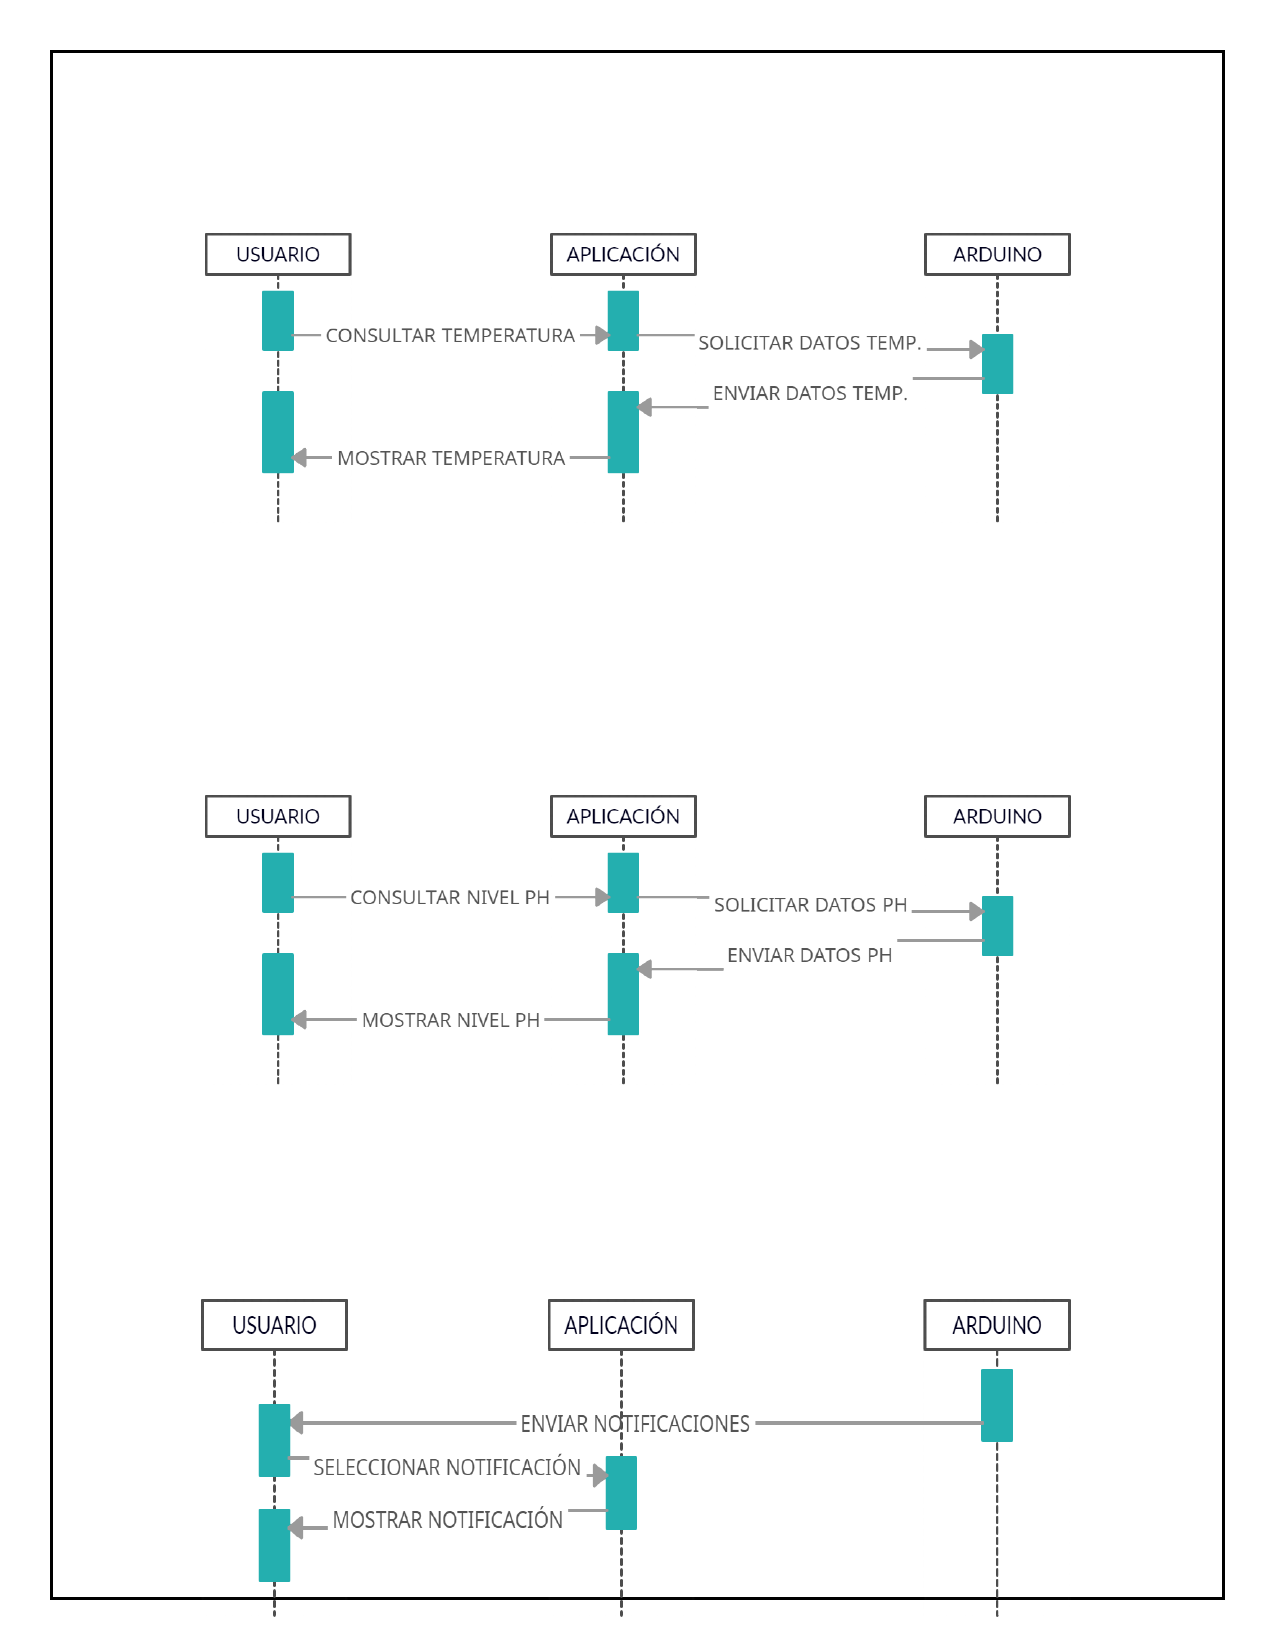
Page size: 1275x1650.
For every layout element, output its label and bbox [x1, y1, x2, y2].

picture [177, 767, 1098, 1113]
picture [177, 205, 1098, 551]
picture [173, 1265, 1098, 1650]
